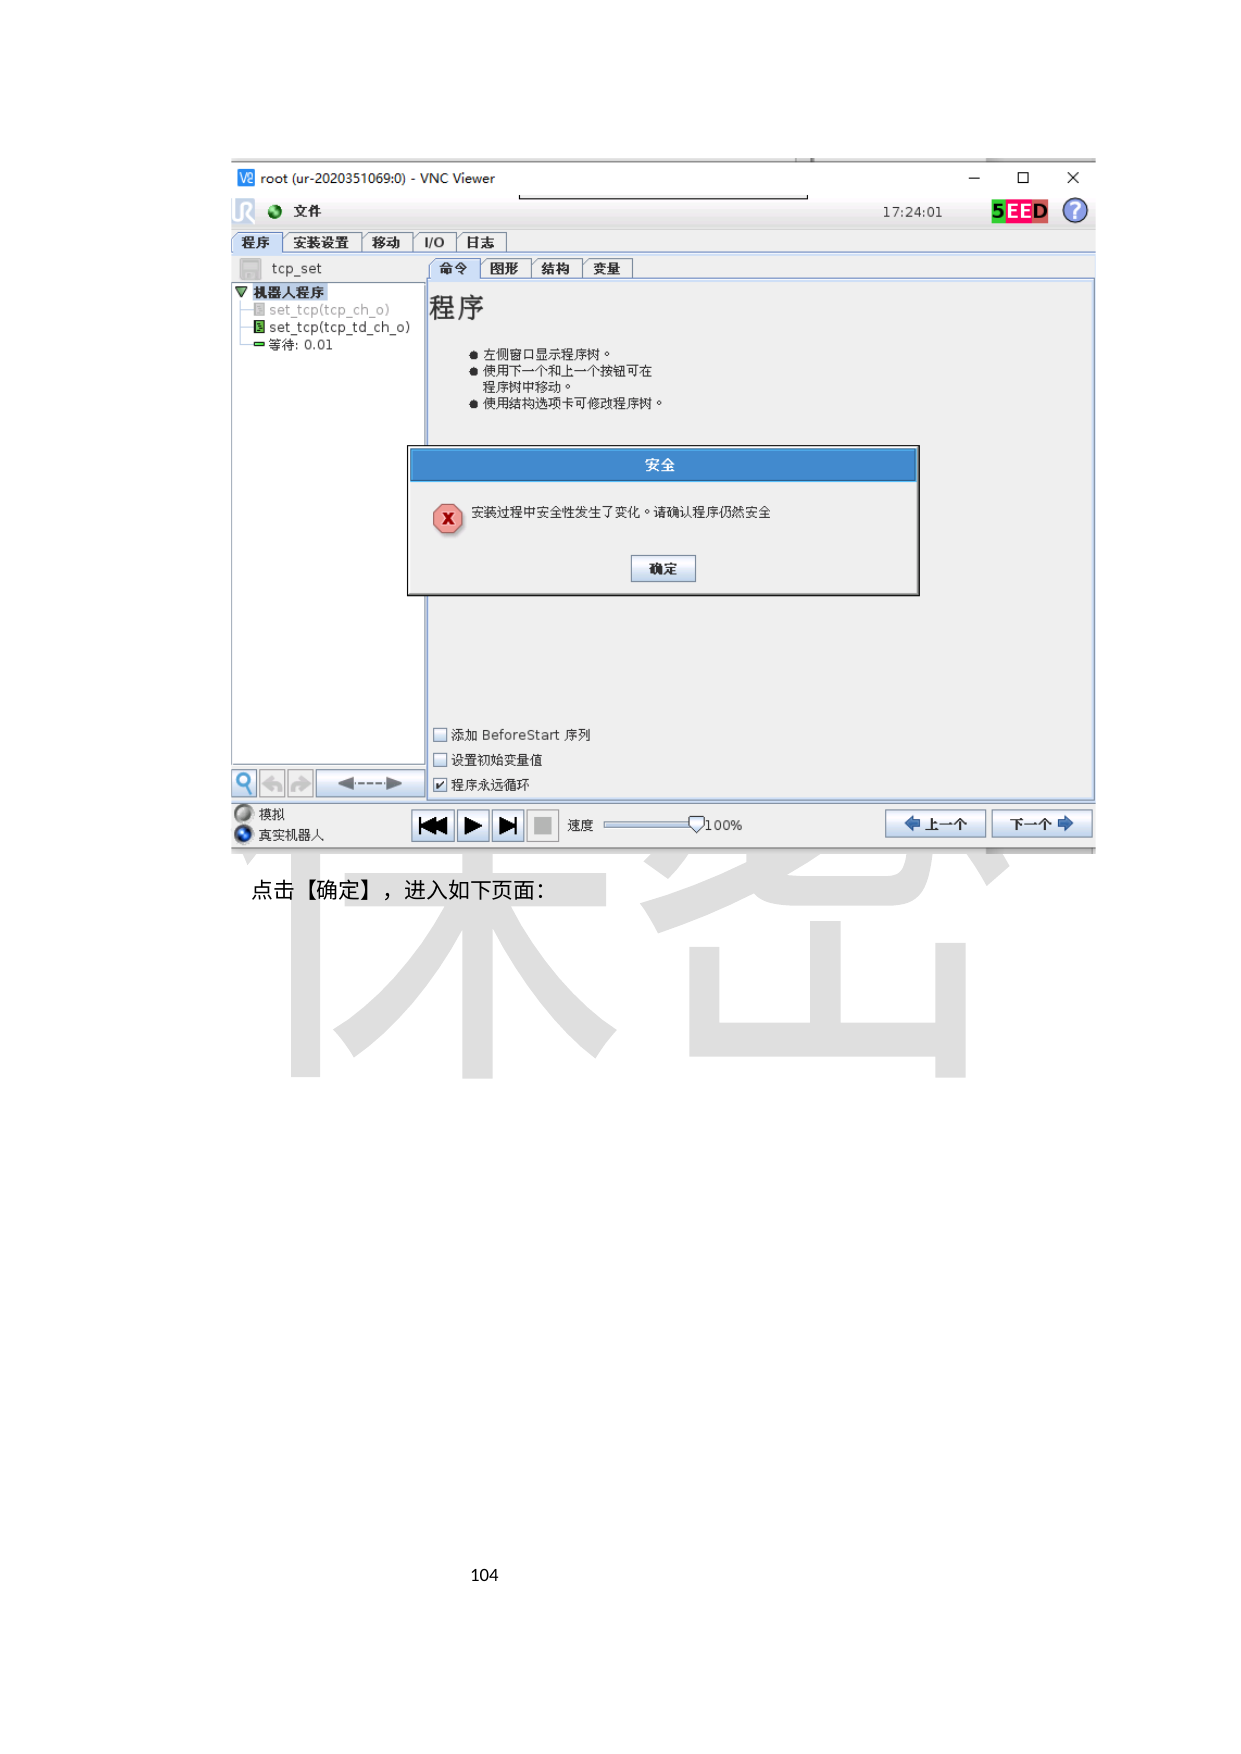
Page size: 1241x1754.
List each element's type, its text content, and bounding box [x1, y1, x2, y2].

picture [231, 158, 1096, 854]
text 点击【确定】，进入如下页面： [187, 873, 1053, 906]
